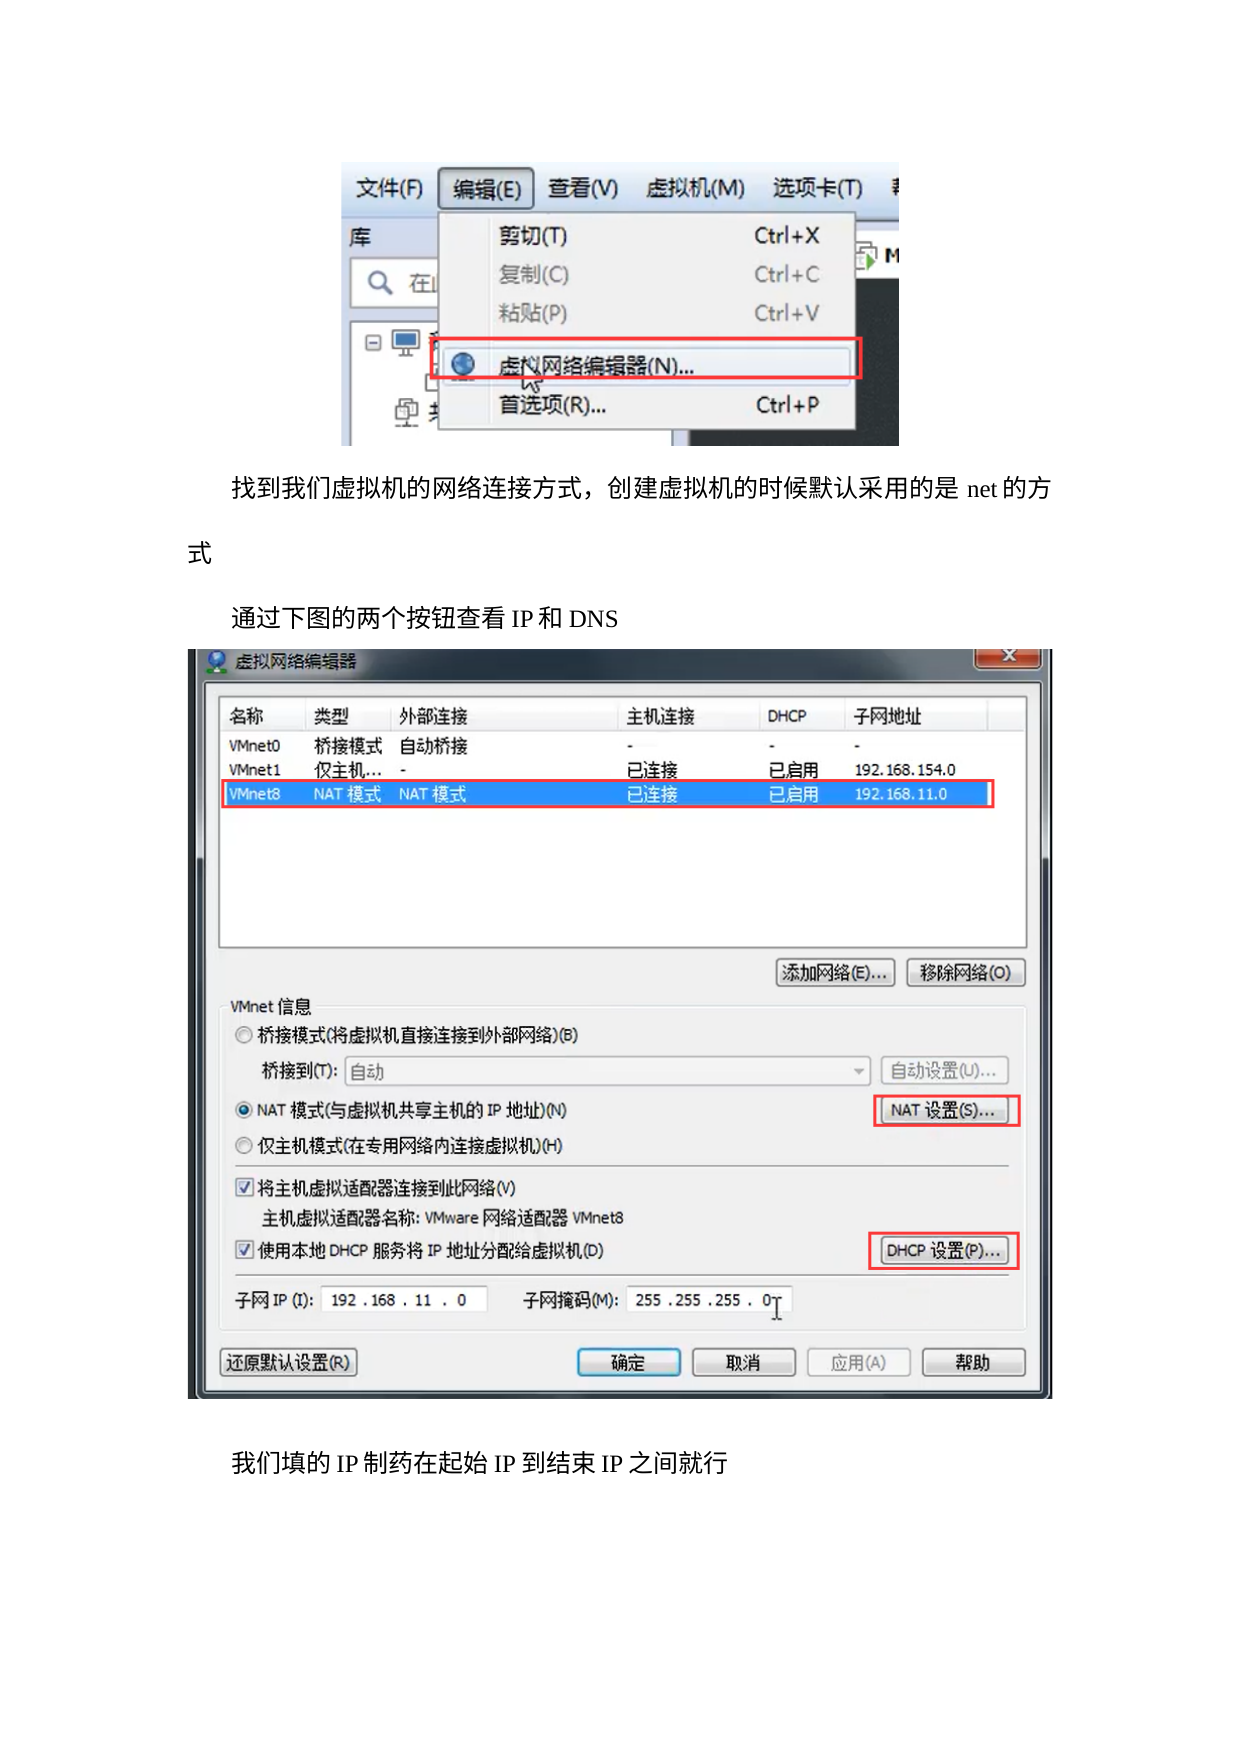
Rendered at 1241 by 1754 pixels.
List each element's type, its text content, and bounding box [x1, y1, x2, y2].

picture [341, 162, 899, 446]
text 通过下图的两个按钮查看IP和DNS [187, 584, 1053, 649]
text 我们填的IP制药在起始IP到结束IP之间就行 [187, 1429, 1053, 1494]
text 找到我们虚拟机的网络连接方式，创建虚拟机的时候默认采用的是net的方式 [187, 454, 1053, 584]
picture [187, 649, 1053, 1399]
